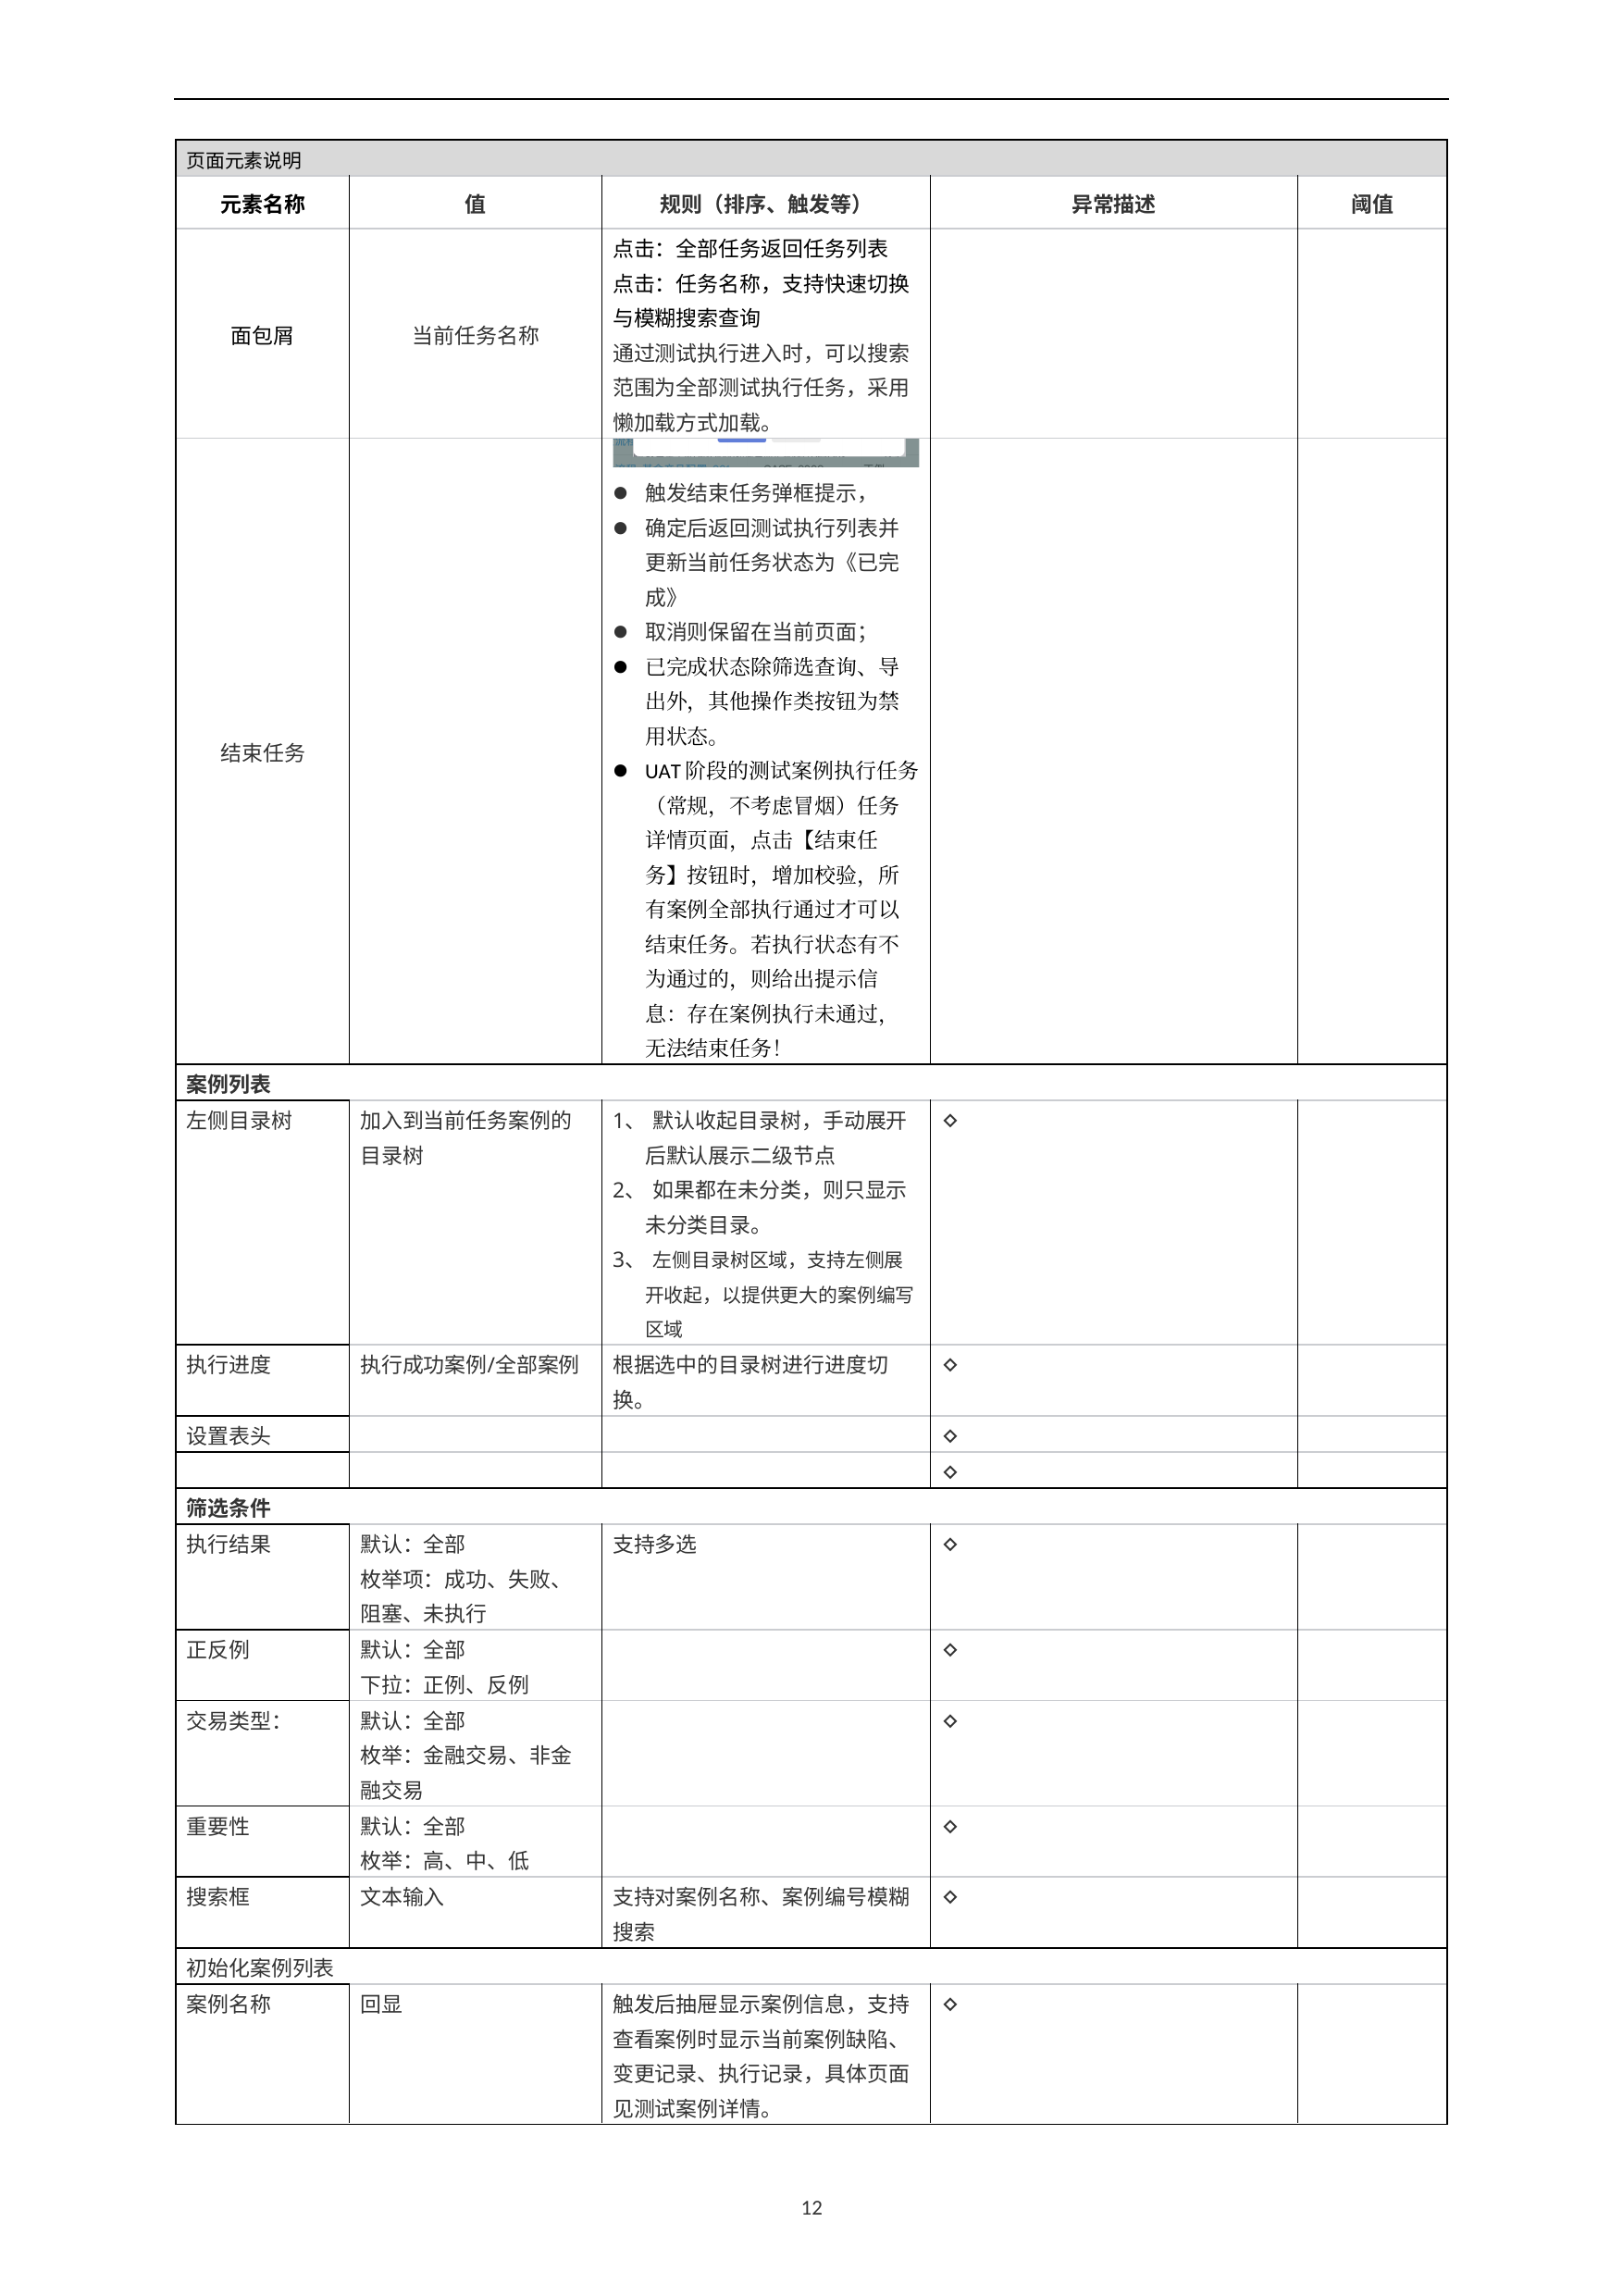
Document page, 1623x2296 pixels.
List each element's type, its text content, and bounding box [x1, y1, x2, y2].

table_cell [931, 1525, 1297, 1629]
table_cell 初始化案例列表 [177, 1949, 1446, 1983]
table_cell 左侧目录树 [177, 1101, 349, 1344]
table_cell [1298, 1631, 1446, 1700]
table_cell [1298, 1453, 1446, 1487]
table_cell [602, 1701, 930, 1806]
table_cell [1298, 230, 1446, 438]
table_cell 案例列表 [177, 1065, 1446, 1099]
table_cell [602, 1806, 930, 1876]
table_cell [1298, 439, 1446, 1063]
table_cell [602, 1985, 930, 2123]
table_cell [931, 1631, 1297, 1700]
table_cell [350, 1417, 601, 1451]
table_cell 默认收起目录树，手动展开后默认展示二级节点 如果都在未分类，则只显示未分类目录。 左侧目录树区域，支持左侧展开收起，以提供更大的案例编写区域 [602, 1101, 930, 1344]
table_cell [931, 1806, 1297, 1876]
table_cell 点击：全部任务返回任务列表 点击：任务名称，支持快速切换与模糊搜索查询 通过测试执行进入时，可以搜索范围为全部测试执行任务，采用懒加载方式加载。 [602, 230, 930, 438]
table_cell [1298, 1101, 1446, 1344]
table_cell 默认：全部 枚举：高、中、低 [350, 1806, 601, 1876]
table_cell 结束任务 [177, 439, 349, 1063]
table_cell 执行进度 [177, 1346, 349, 1415]
table_cell 正反例 [177, 1631, 349, 1700]
table_cell 重要性 [177, 1806, 349, 1876]
table_cell 值 [350, 177, 601, 228]
table_cell 当前任务名称 [350, 230, 601, 438]
table_cell [177, 1453, 349, 1487]
table_cell 支持对案例名称、案例编号模糊搜索 [602, 1878, 930, 1947]
table_cell [931, 230, 1297, 438]
table_cell 默认：全部 枚举项：成功、失败、阻塞、未执行 [350, 1525, 601, 1629]
table_cell 异常描述 [931, 177, 1297, 228]
table_cell [1298, 1806, 1446, 1876]
table_cell 元素名称 [177, 177, 349, 228]
table_cell 文本输入 [350, 1878, 601, 1947]
table_cell 页面元素说明 [177, 141, 1446, 175]
table_cell 执行结果 [177, 1525, 349, 1629]
table_cell [931, 1453, 1297, 1487]
table_cell [1298, 1417, 1446, 1451]
table_cell [931, 1417, 1297, 1451]
table_cell [602, 1417, 930, 1451]
table_cell 交易类型： [177, 1701, 349, 1806]
table_cell [1298, 1701, 1446, 1806]
table_cell [350, 1453, 601, 1487]
table_cell 支持多选 [602, 1525, 930, 1629]
table_cell 面包屑 [177, 230, 349, 438]
table_cell 筛选条件 [177, 1489, 1446, 1523]
table_cell 设置表头 [177, 1417, 349, 1451]
table_cell 默认：全部 枚举：金融交易、非金融交易 [350, 1701, 601, 1806]
picture [613, 439, 920, 467]
table_cell 默认：全部 下拉：正例、反例 [350, 1631, 601, 1700]
table_cell [1298, 1985, 1446, 2123]
table_cell 阈值 [1298, 177, 1446, 228]
table_cell [931, 1701, 1297, 1806]
table_cell 案例名称 [177, 1985, 349, 2123]
table_cell [602, 1453, 930, 1487]
table_cell [1298, 1878, 1446, 1947]
table_cell 回显 [350, 1985, 601, 2123]
table_cell [602, 1631, 930, 1700]
table_cell 规则（排序、触发等） [602, 177, 930, 228]
table_cell [931, 1346, 1297, 1415]
table_cell [350, 439, 601, 1063]
table_cell [931, 439, 1297, 1063]
table_cell 搜索框 [177, 1878, 349, 1947]
table_cell [931, 1878, 1297, 1947]
table_cell 加入到当前任务案例的目录树 [350, 1101, 601, 1344]
table_cell [1298, 1525, 1446, 1629]
table_cell 执行成功案例/全部案例 [350, 1346, 601, 1415]
table_cell 触发结束任务弹框提示， 确定后返回测试执行列表并更新当前任务状态为《已完成》 取消则保留在当前页面； 已完成状态除筛选查询、导出外，其他操作类按钮为禁用状态。 UAT阶段的测试案例执行任务（常规，不考虑冒烟）任务详情页面，点击【结束任务】按钮时，增加校验，所有案例全部执行通过才可以结束任务。若执行状态有不为通过的，则给出提示信息：存在案例执行未通过，无法结束任务！ [602, 439, 930, 1063]
table_cell [1298, 1346, 1446, 1415]
table_cell 根据选中的目录树进行进度切换。 [602, 1346, 930, 1415]
table_cell [931, 1985, 1297, 2123]
table_cell [931, 1101, 1297, 1344]
